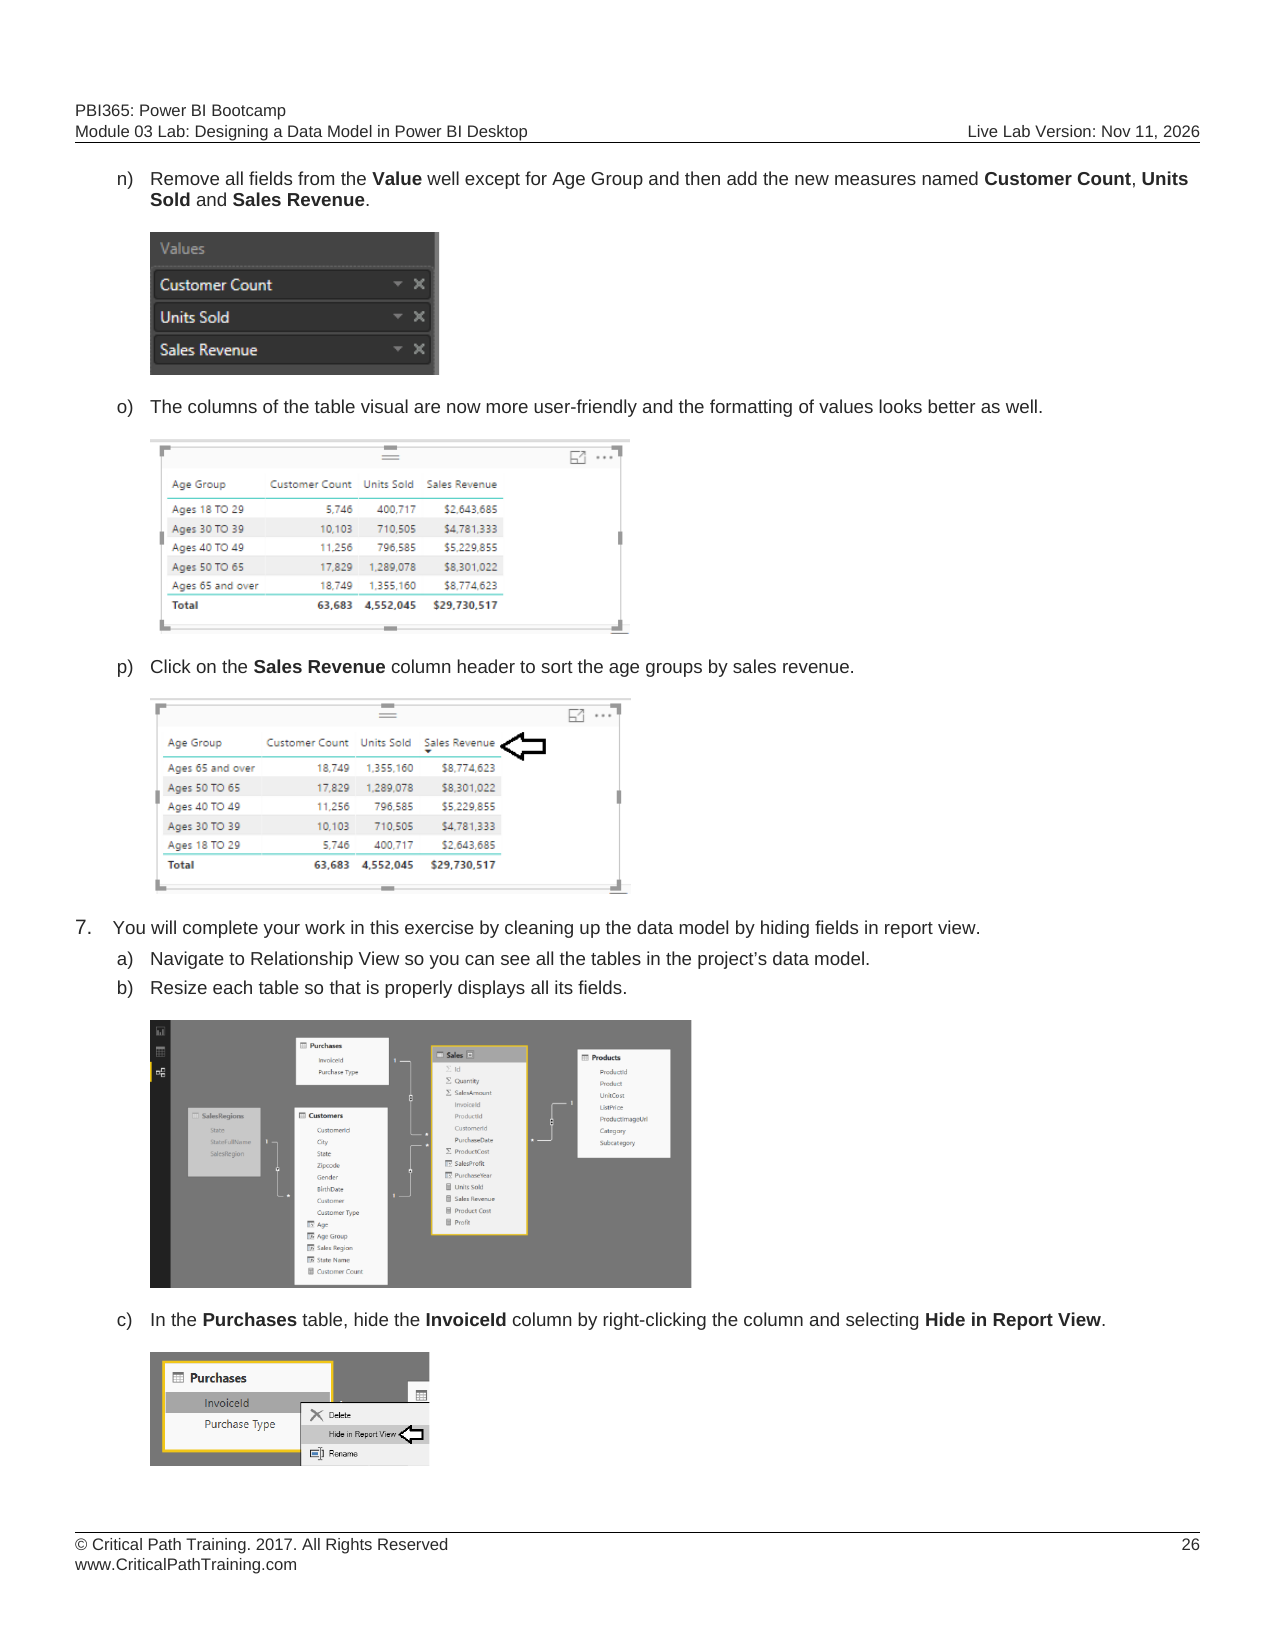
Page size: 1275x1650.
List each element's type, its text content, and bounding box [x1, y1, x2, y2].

text Click on the Sales Revenue column header to sort the age groups by sales revenue. [117, 655, 1200, 677]
text Remove all fields from the Value well except for Age Group and then add the new measures named Customer Count, Units Sold and Sales Revenue. [117, 168, 1200, 211]
text You will complete your work in this exercise by cleaning up the data model by hiding fields in report view. [75, 915, 1200, 939]
picture [150, 698, 631, 894]
picture [150, 439, 630, 634]
picture [150, 232, 440, 375]
text Navigate to Relationship View so you can see all the tables in the project’s data model. [117, 947, 1200, 969]
picture [150, 1020, 692, 1288]
text Resize each table so that is properly displays all its fields. [117, 977, 1200, 999]
text In the Purchases table, hide the InvoiceId column by right-clicking the column and selecting Hide in Report View. [117, 1309, 1200, 1331]
text The columns of the table visual are now more user-friendly and the formatting of values looks better as well. [117, 396, 1200, 418]
picture [150, 1352, 430, 1466]
